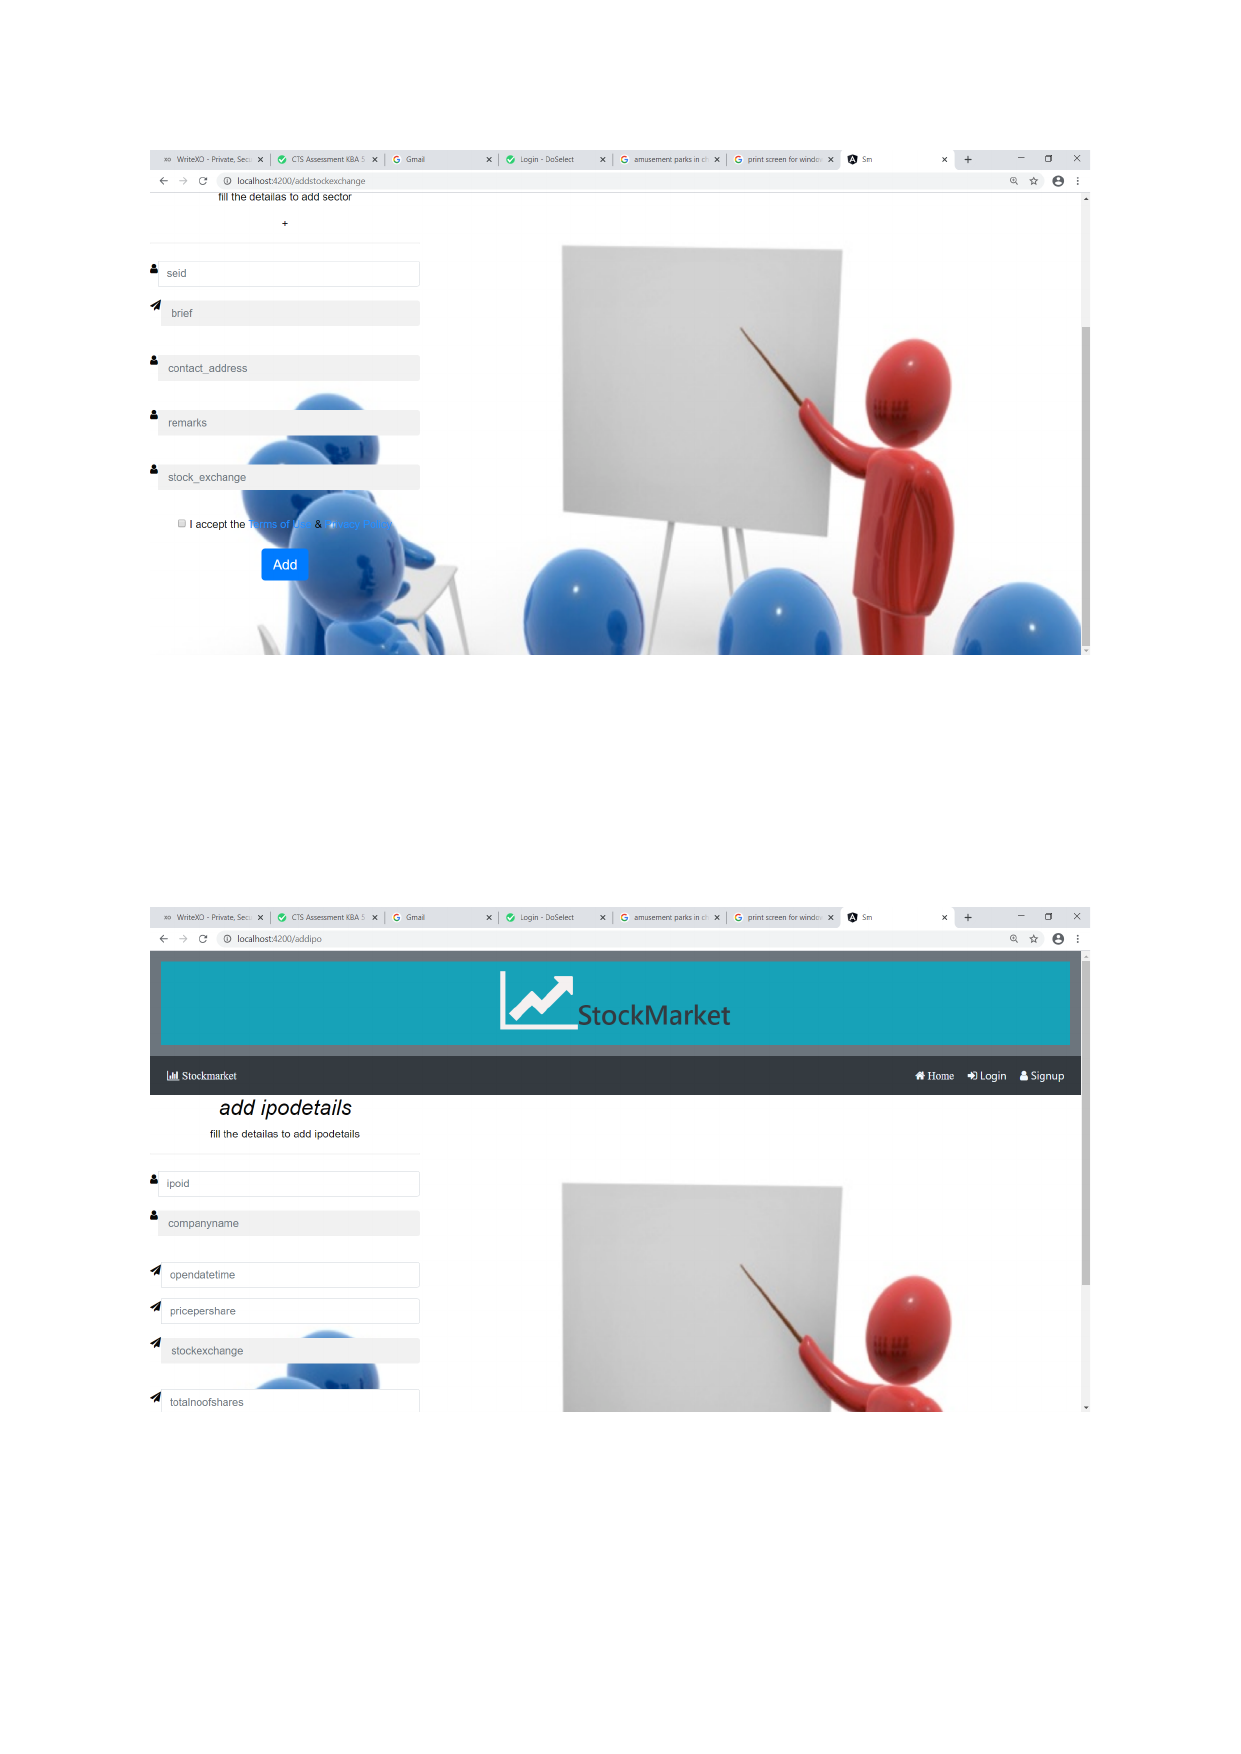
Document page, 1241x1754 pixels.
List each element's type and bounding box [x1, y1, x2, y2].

picture [150, 907, 1091, 1412]
picture [150, 150, 1091, 655]
